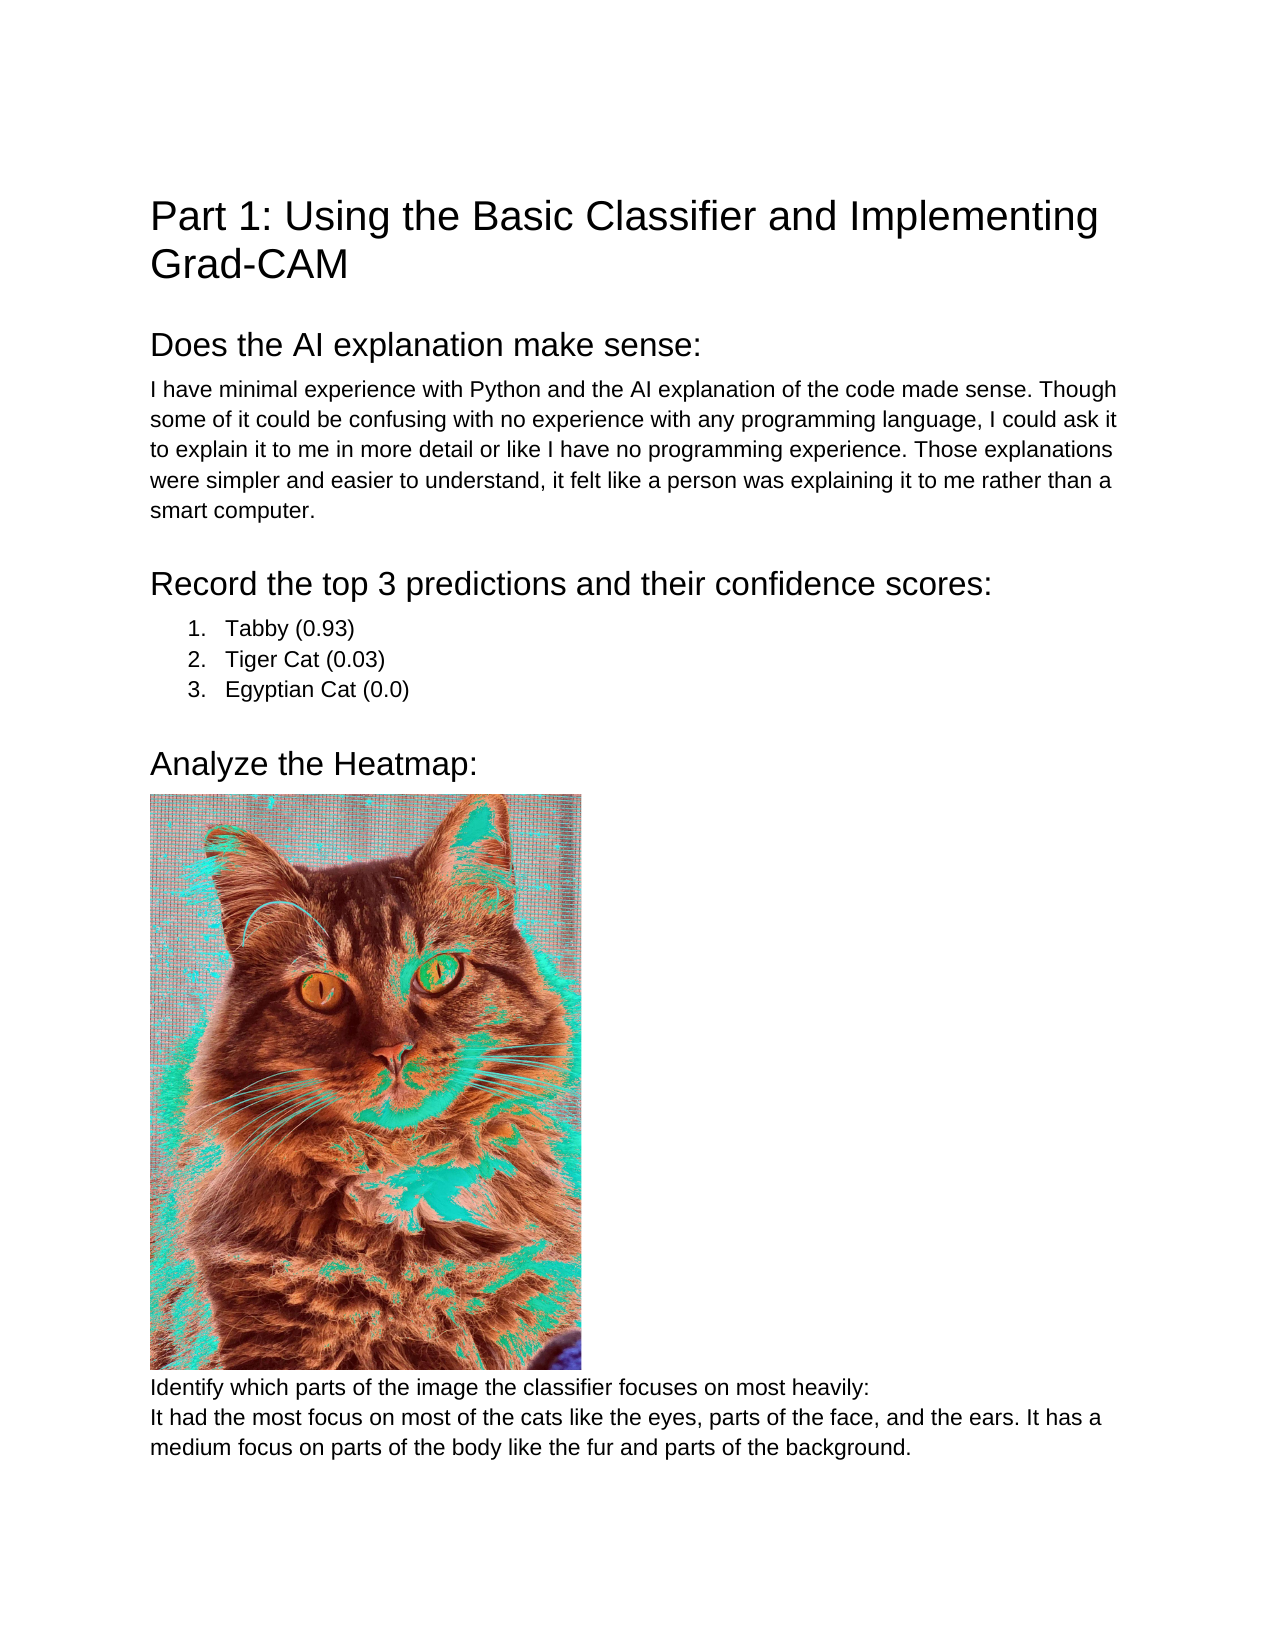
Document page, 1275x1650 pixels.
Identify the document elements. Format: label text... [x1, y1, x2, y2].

text I have minimal experience with Python and the AI explanation of the code made sense. Though some of it could be confusing with no experience with any programming language, I could ask it to explain it to me in more detail or like I have no programming experience. Those explanations were simpler and easier to understand, it felt like a person was explaining it to me rather than a smart computer. [150, 376, 1125, 523]
subtitle Does the AI explanation make sense: [150, 325, 1125, 363]
list Tabby (0.93) [187, 615, 1125, 642]
picture [150, 794, 582, 1370]
list Tiger Cat (0.03) [187, 646, 1125, 672]
subtitle Record the top 3 predictions and their confidence scores: [150, 564, 1125, 603]
subtitle Part 1: Using the Basic Classifier and Implementing Grad-CAM [150, 192, 1125, 287]
text It had the most focus on most of the cats like the eyes, parts of the face, and the ears. It has a medium focus on parts of the body like the fur and parts of the background. [150, 1404, 1125, 1461]
subtitle Analyze the Heatmap: [150, 743, 1125, 782]
text Identify which parts of the image the classifier focuses on most heavily: [150, 1374, 1125, 1400]
list Egyptian Cat (0.0) [187, 676, 1125, 702]
